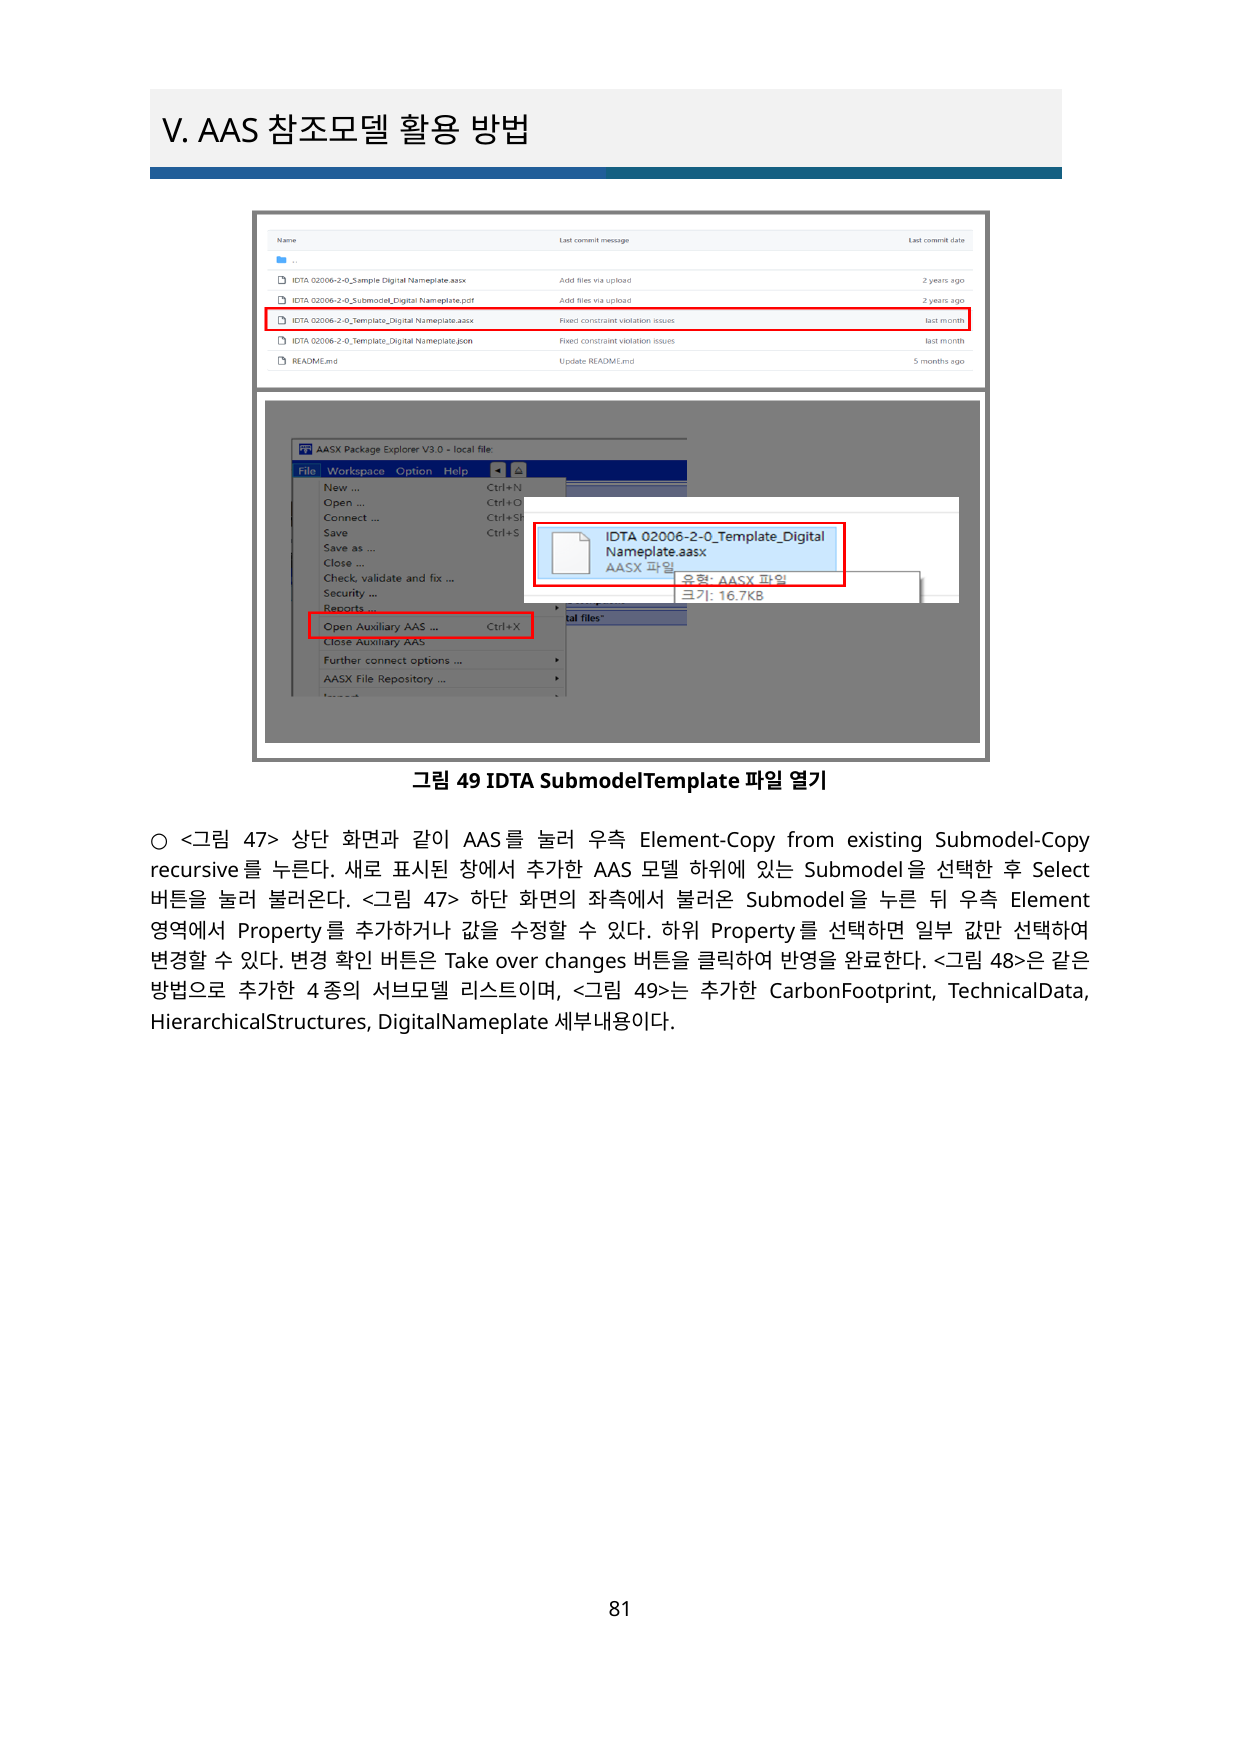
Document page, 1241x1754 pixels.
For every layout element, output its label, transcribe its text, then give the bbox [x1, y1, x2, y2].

text ○ <그림 47> 상단 화면과 같이 AAS를 눌러 우측 Element-Copy from existing Submodel-Copy recursive를 누른다. 새로 표시된 창에서 추가한 AAS 모델 하위에 있는 Submodel을 선택한 후 Select 버튼을 눌러 불러온다. <그림 47> 하단 화면의 좌측에서 불러온 Submodel을 누른 뒤 우측 Element 영역에서 Property를 추가하거나 값을 수정할 수 있다. 하위 Property를 선택하면 일부 값만 선택하여 변경할 수 있다. 변경 확인 버튼은 Take over changes 버튼을 클릭하여 반영을 완료한다. <그림 48>은 같은 방법으로 추가한 4종의 서브모델 리스트이며, <그림 49>는 추가한 CarbonFootprint, TechnicalData, HierarchicalStructures, DigitalNameplate 세부내용이다. [150, 823, 1090, 1035]
picture [246, 207, 994, 765]
